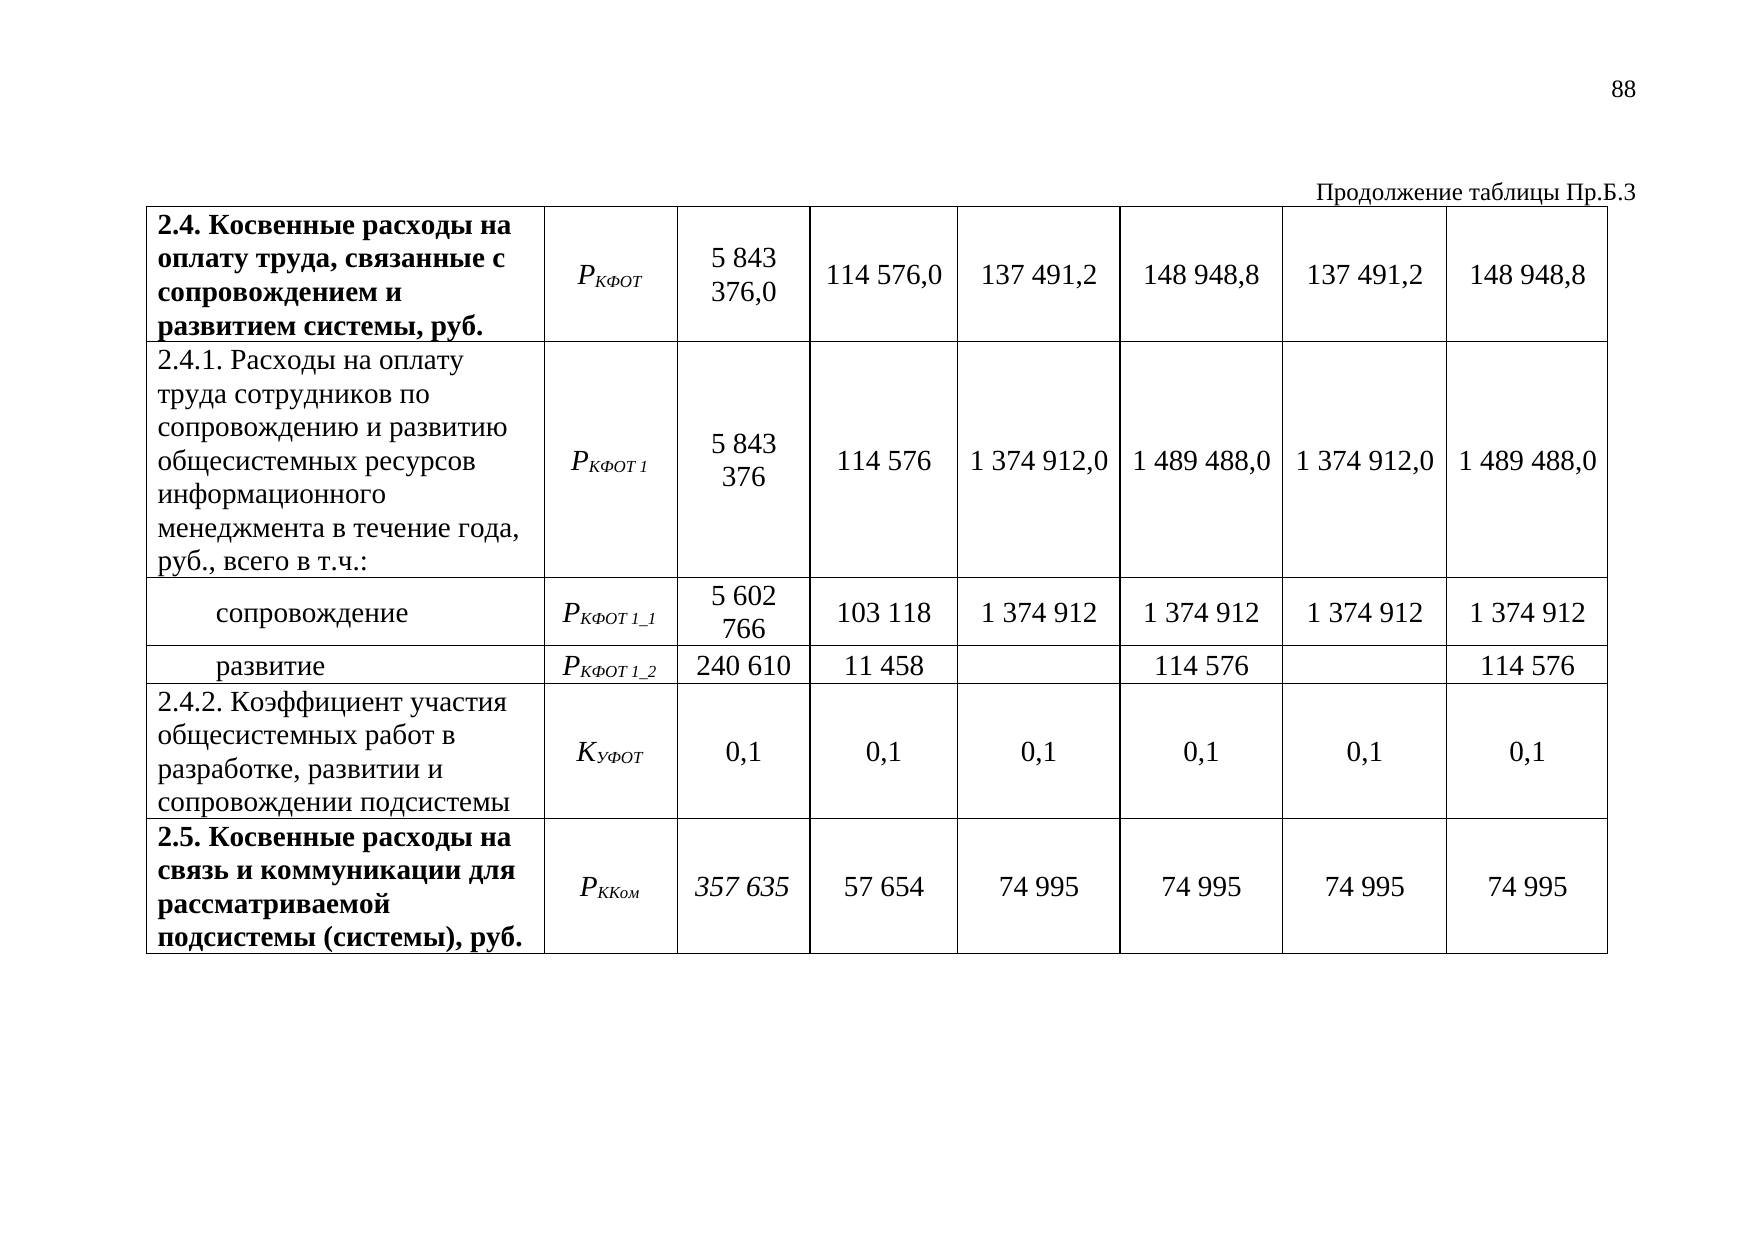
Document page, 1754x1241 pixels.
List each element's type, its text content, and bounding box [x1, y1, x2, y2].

table_cell 0,1 [678, 684, 809, 818]
table_cell 1 489 488,0 [1447, 342, 1607, 577]
table_header 148 948,8 [1447, 207, 1607, 341]
table_cell 0,1 [958, 684, 1119, 818]
table_cell 1 374 912 [1283, 578, 1446, 645]
table_cell 357 635 [678, 819, 809, 953]
table_header РКФОТ [545, 207, 677, 341]
table_cell развитие [147, 646, 544, 683]
table_cell 1 489 488,0 [1121, 342, 1282, 577]
text Продолжение таблицы Пр.Б.3 [118, 177, 1636, 206]
table_cell 74 995 [1283, 819, 1446, 953]
table_cell 74 995 [958, 819, 1119, 953]
table_cell 1 374 912 [958, 578, 1119, 645]
table_cell РКФОТ 1_1 [545, 578, 677, 645]
table_cell 0,1 [811, 684, 957, 818]
table_cell 74 995 [1121, 819, 1282, 953]
table_cell 0,1 [1283, 684, 1446, 818]
table_cell сопровождение [147, 578, 544, 645]
table_cell 114 576 [1447, 646, 1607, 683]
table_cell 5 843 376 [678, 342, 809, 577]
table_cell 0,1 [1121, 684, 1282, 818]
table_cell 74 995 [1447, 819, 1607, 953]
table_cell КУФОТ [545, 684, 677, 818]
table_cell 240 610 [678, 646, 809, 683]
table_cell РКФОТ 1_2 [545, 646, 677, 683]
table_cell 1 374 912 [1121, 578, 1282, 645]
table_cell 0,1 [1447, 684, 1607, 818]
table_header 137 491,2 [958, 207, 1119, 341]
table_header 2.4. Косвенные расходы на оплату труда, связанные с сопровождением и развитием системы, руб. [147, 207, 544, 341]
table_cell 57 654 [811, 819, 957, 953]
table_cell 1 374 912 [1447, 578, 1607, 645]
table_header 114 576,0 [811, 207, 957, 341]
table_header 137 491,2 [1283, 207, 1446, 341]
table_cell 5 602 766 [678, 578, 809, 645]
table_cell 114 576 [1121, 646, 1282, 683]
table_cell 114 576 [811, 342, 957, 577]
table_cell 2.5. Косвенные расходы на связь и коммуникации для рассматриваемой подсистемы (системы), руб. [147, 819, 544, 953]
table_header 5 843 376,0 [678, 207, 809, 341]
table_cell 2.4.2. Коэффициент участия общесистемных работ в разработке, развитии и сопровождении подсистемы [147, 684, 544, 818]
table_cell [1283, 646, 1446, 683]
table_cell РККом [545, 819, 677, 953]
table_cell 1 374 912,0 [958, 342, 1119, 577]
table_cell 2.4.1. Расходы на оплату труда сотрудников по сопровождению и развитию общесистемных ресурсов информационного менеджмента в течение года, руб., всего в т.ч.: [147, 342, 544, 577]
table_cell [958, 646, 1119, 683]
table_cell 11 458 [811, 646, 957, 683]
table_cell 1 374 912,0 [1283, 342, 1446, 577]
table_header 148 948,8 [1121, 207, 1282, 341]
table_cell 103 118 [811, 578, 957, 645]
table_cell РКФОТ 1 [545, 342, 677, 577]
